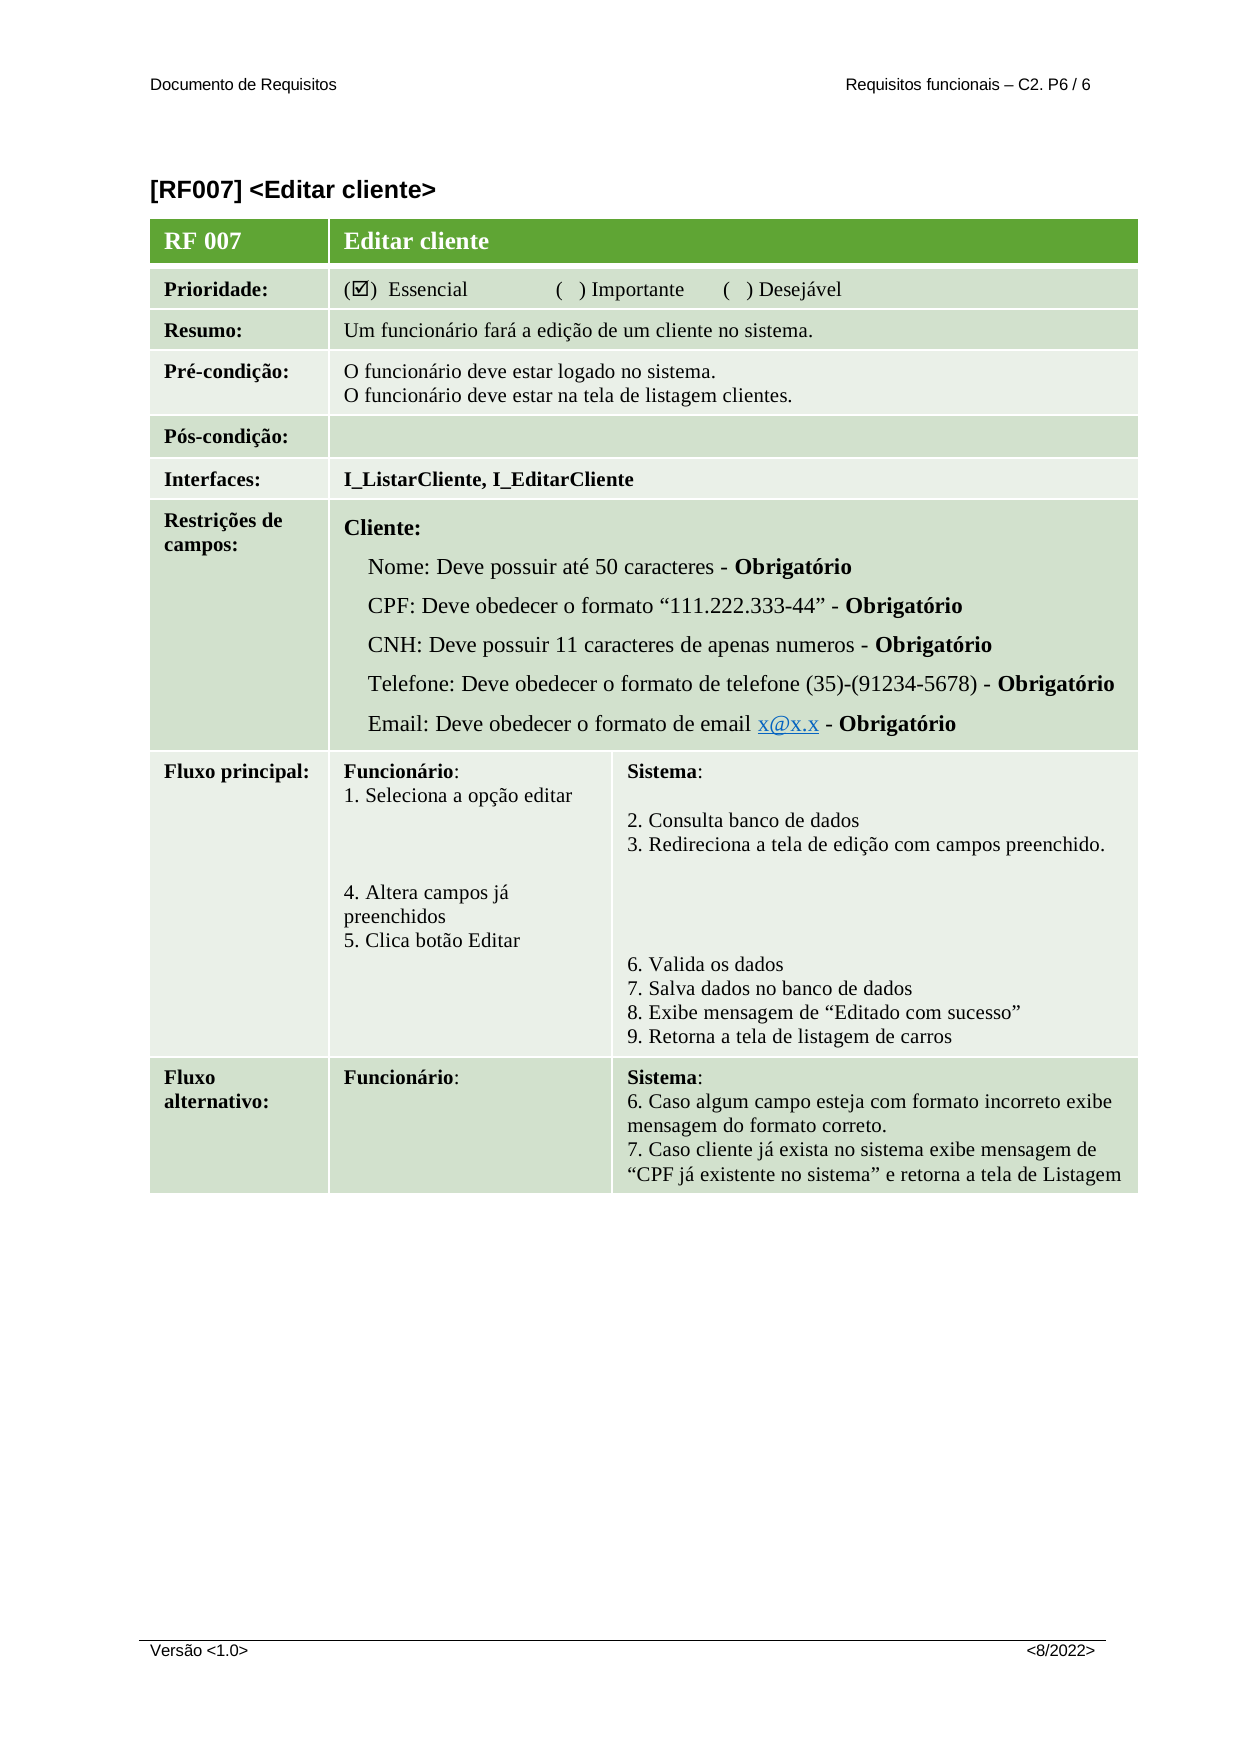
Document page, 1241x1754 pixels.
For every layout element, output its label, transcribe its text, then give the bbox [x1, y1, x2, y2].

table_cell Fluxo alternativo: [150, 1058, 328, 1193]
table_cell O funcionário deve estar logado no sistema. O funcionário deve estar na tela de listagem clientes. [330, 351, 1138, 414]
table_cell Funcionário: [330, 1058, 611, 1193]
table_cell Prioridade: [150, 269, 328, 308]
table_cell Fluxo principal: [150, 752, 328, 1056]
table_header RF 007 [150, 219, 328, 263]
table_cell Sistema: 2. Consulta banco de dados 3. Redireciona a tela de edição com campos preenchido. 6. Valida os dados 7. Salva dados no banco de dados 8. Exibe mensagem de “Editado com sucesso” 9. Retorna a tela de listagem de carros [613, 752, 1138, 1056]
table_header Editar cliente [330, 219, 1138, 263]
table_cell Pós-condição: [150, 416, 328, 457]
table_cell Restrições de campos: [150, 500, 328, 750]
table_cell () Essencial ( ) Importante ( ) Desejável [330, 269, 1138, 308]
table_cell Funcionário: 1. Seleciona a opção editar 4. Altera campos já preenchidos 5. Clica botão Editar [330, 752, 611, 1056]
table_cell Pré-condição: [150, 351, 328, 414]
table_cell Um funcionário fará a edição de um cliente no sistema. [330, 310, 1138, 349]
table_cell [330, 416, 1138, 457]
table_cell Resumo: [150, 310, 328, 349]
table_cell Interfaces: [150, 459, 328, 498]
text [RF007] <Editar cliente> [150, 175, 1090, 204]
table_cell I_ListarCliente, I_EditarCliente [330, 459, 1138, 498]
table_cell Cliente: Nome: Deve possuir até 50 caracteres - Obrigatório CPF: Deve obedecer o formato “111.222.333-44” - Obrigatório CNH: Deve possuir 11 caracteres de apenas numeros - Obrigatório Telefone: Deve obedecer o formato de telefone (35)-(91234-5678) - Obrigatório Email: Deve obedecer o formato de email x@x.x - Obrigatório [330, 500, 1138, 750]
table_cell Sistema: 6. Caso algum campo esteja com formato incorreto exibe mensagem do formato correto. 7. Caso cliente já exista no sistema exibe mensagem de “CPF já existente no sistema” e retorna a tela de Listagem [613, 1058, 1138, 1193]
